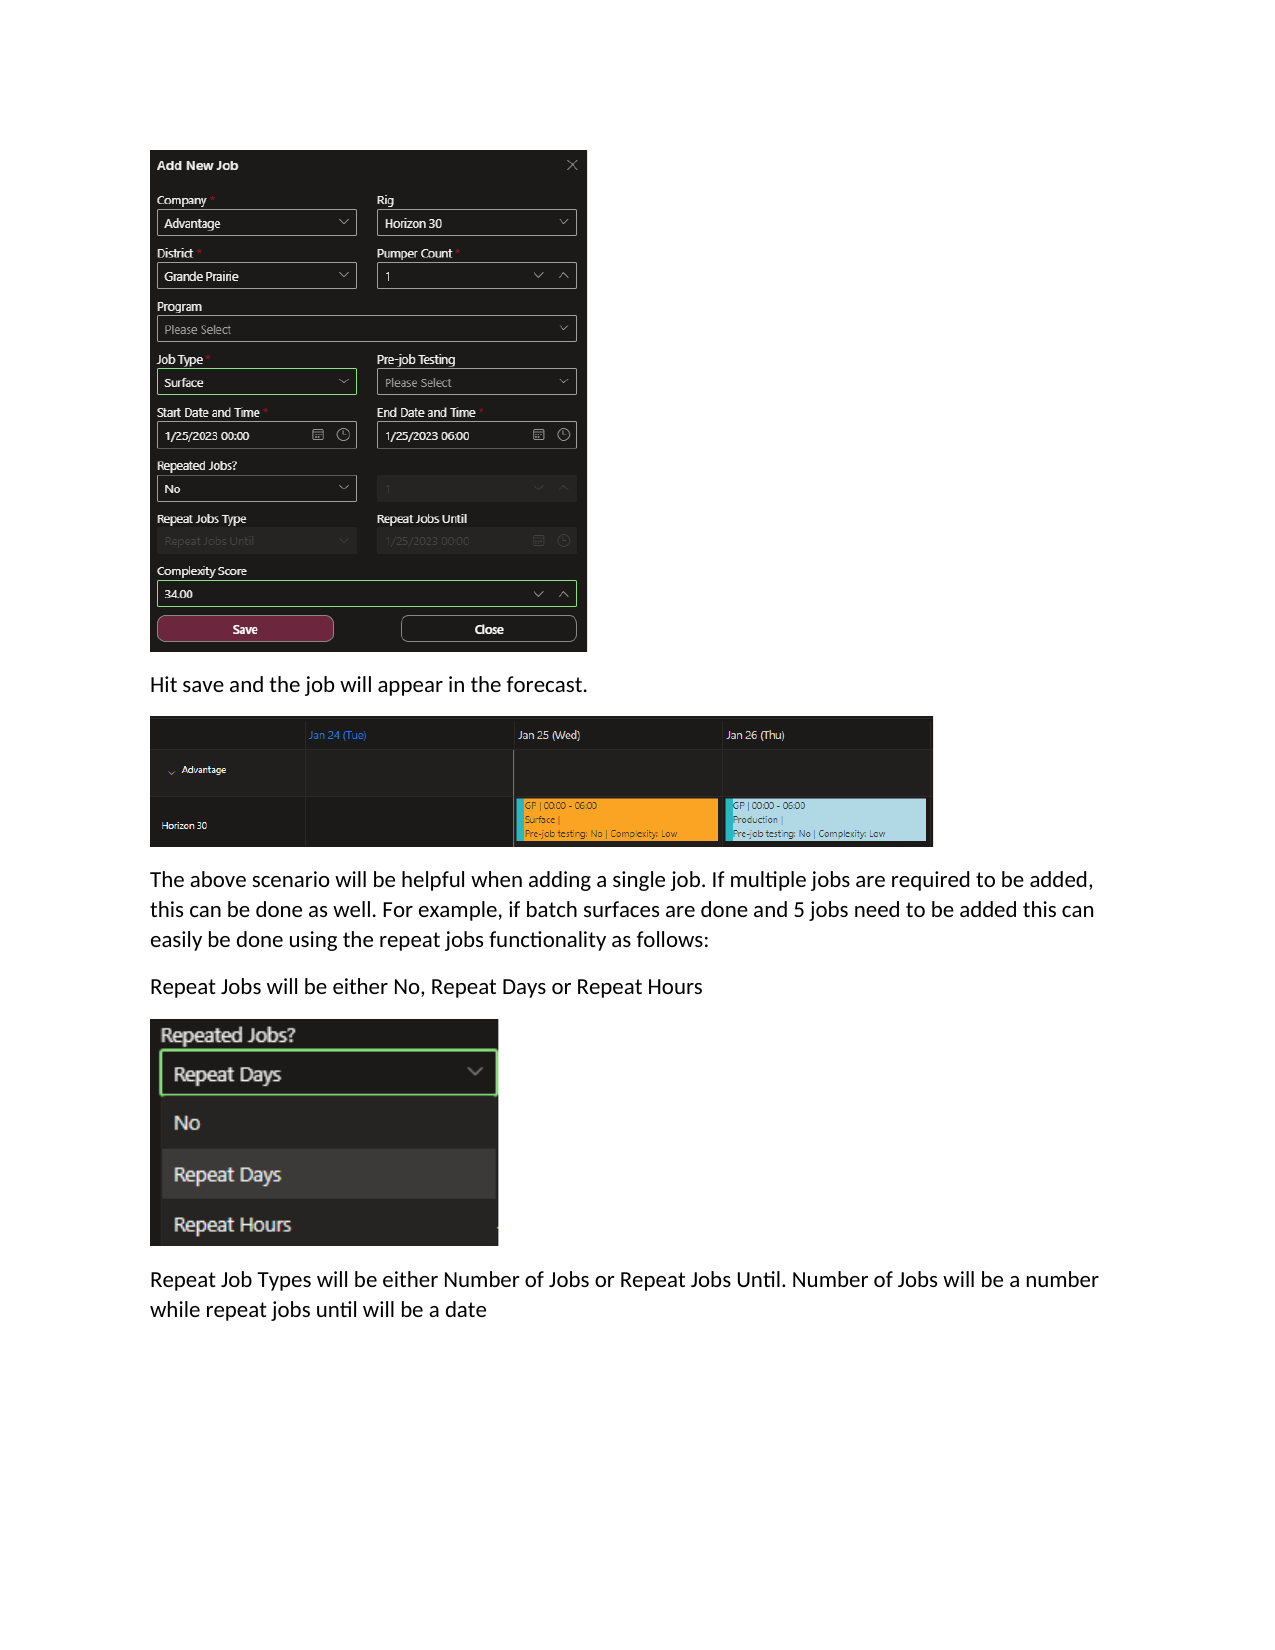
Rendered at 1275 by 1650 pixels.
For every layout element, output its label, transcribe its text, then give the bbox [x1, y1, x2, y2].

text The above scenario will be helpful when adding a single job. If multiple jobs are required to be added, this can be done as well. For example, if batch surfaces are done and 5 jobs need to be added this can easily be done using the repeat jobs functionality as follows: [150, 865, 1125, 953]
picture [150, 1019, 499, 1246]
text Repeat Jobs will be either No, Repeat Days or Repeat Hours [150, 972, 1125, 1000]
picture [150, 150, 588, 652]
text Repeat Job Types will be either Number of Jobs or Repeat Jobs Until. Number of Jobs will be a number while repeat jobs until will be a date [150, 1265, 1125, 1323]
text Hit save and the job will appear in the forecast. [150, 670, 1125, 698]
picture [150, 716, 934, 847]
